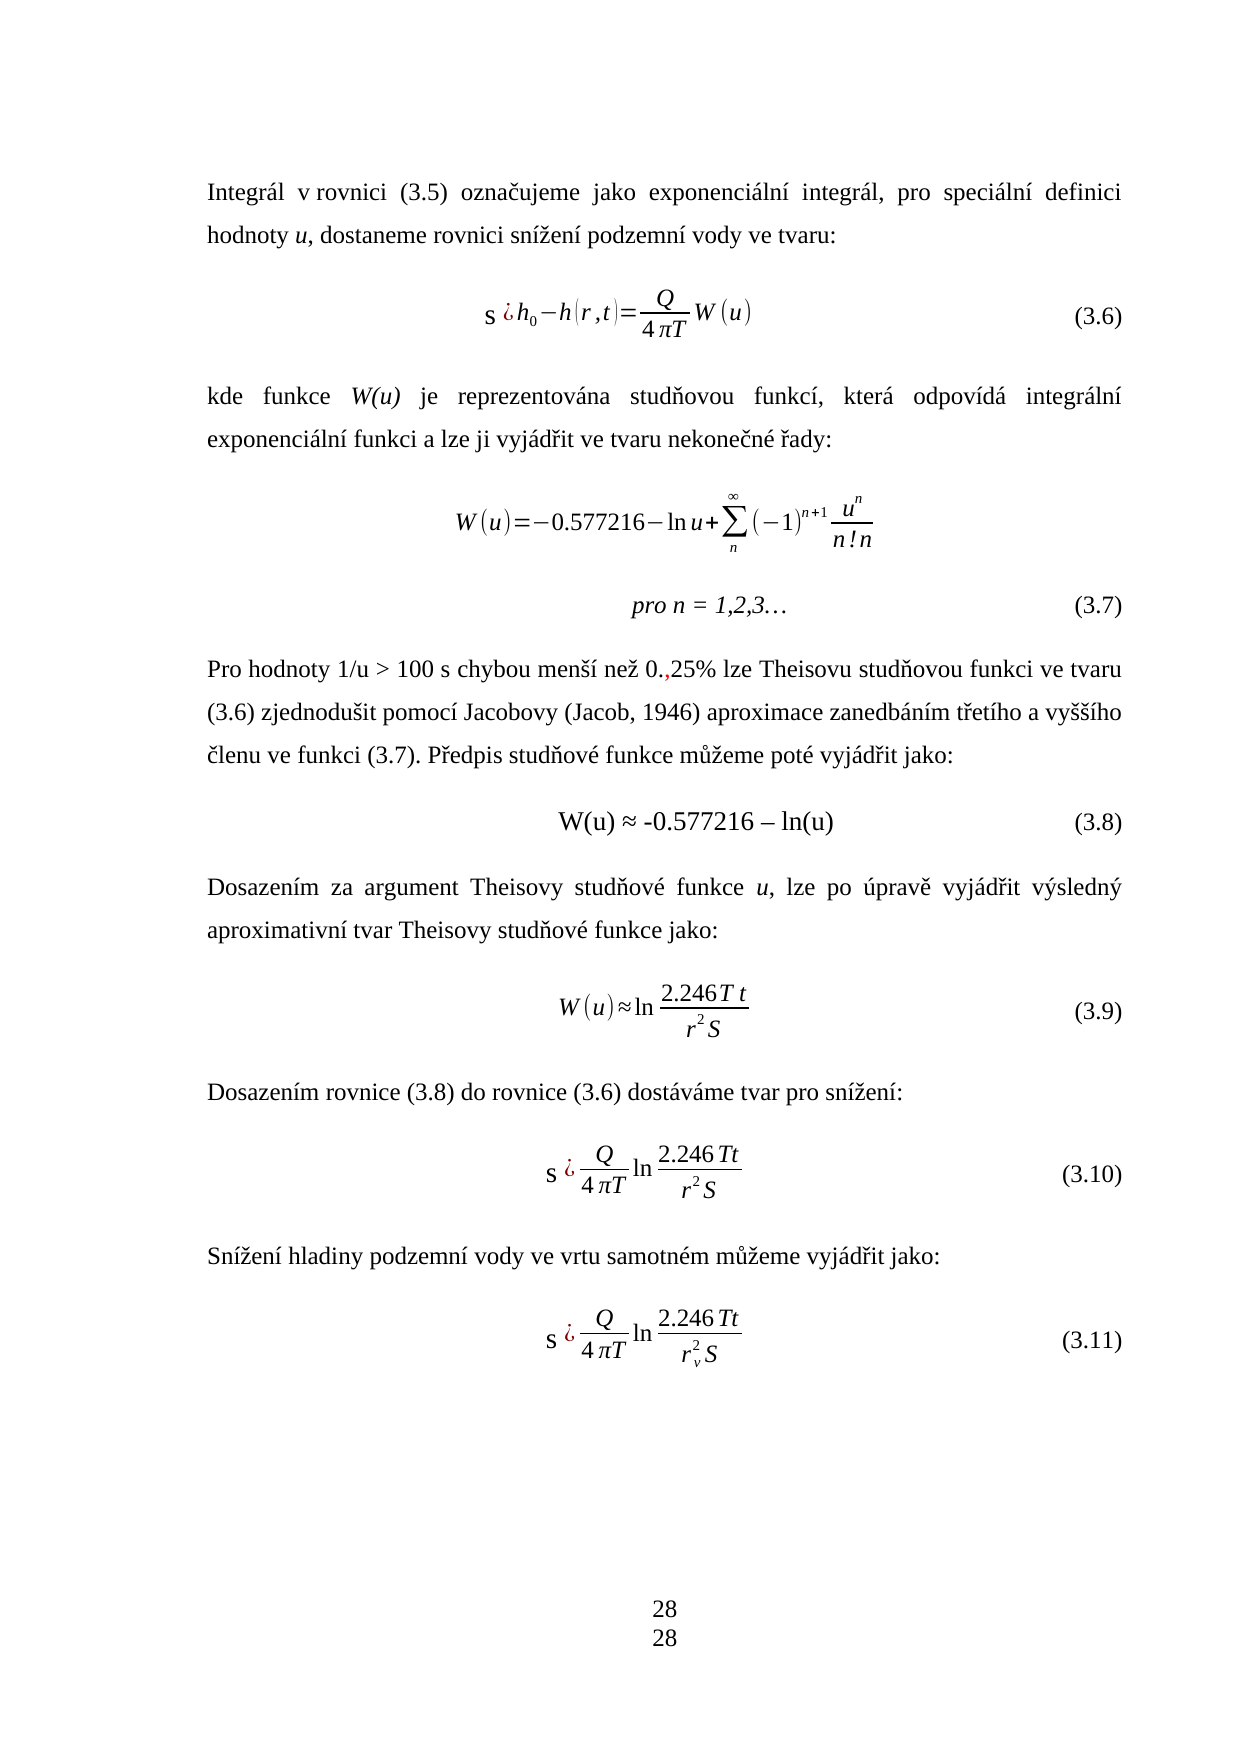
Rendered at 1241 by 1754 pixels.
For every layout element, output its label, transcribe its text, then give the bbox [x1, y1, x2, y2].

text (3.9) [207, 979, 1122, 1042]
text s (3.11) [207, 1305, 1122, 1371]
text W(u) ≈ -0.577216 – ln(u) (3.8) [207, 804, 1122, 836]
text Snížení hladiny podzemní vody ve vrtu samotném můžeme vyjádřit jako: [207, 1241, 1122, 1270]
text kde funkce W(u) je reprezentována studňovou funkcí, která odpovídá integrální exponenciální funkci a lze ji vyjádřit ve tvaru nekonečné řady: [207, 381, 1122, 453]
text Pro hodnoty 1/u > 100 s chybou menší než 0.,25% lze Theisovu studňovou funkci ve tvaru (3.6) zjednodušit pomocí Jacobovy (Jacob, 1946) aproximace zanedbáním třetího a vyššího členu ve funkci (3.7). Předpis studňové funkce můžeme poté vyjádřit jako: [207, 654, 1122, 769]
text pro n = 1,2,3… (3.7) [207, 590, 1122, 619]
text Dosazením rovnice (3.8) do rovnice (3.6) dostáváme tvar pro snížení: [207, 1077, 1122, 1106]
text Integrál v rovnici (3.5) označujeme jako exponenciální integrál, pro speciální definici hodnoty u, dostaneme rovnici snížení podzemní vody ve tvaru: [207, 177, 1122, 249]
text s (3.6) [207, 284, 1122, 343]
text s (3.10) [207, 1141, 1122, 1203]
text Dosazením za argument Theisovy studňové funkce u, lze po úpravě vyjádřit výsledný aproximativní tvar Theisovy studňové funkce jako: [207, 872, 1122, 944]
